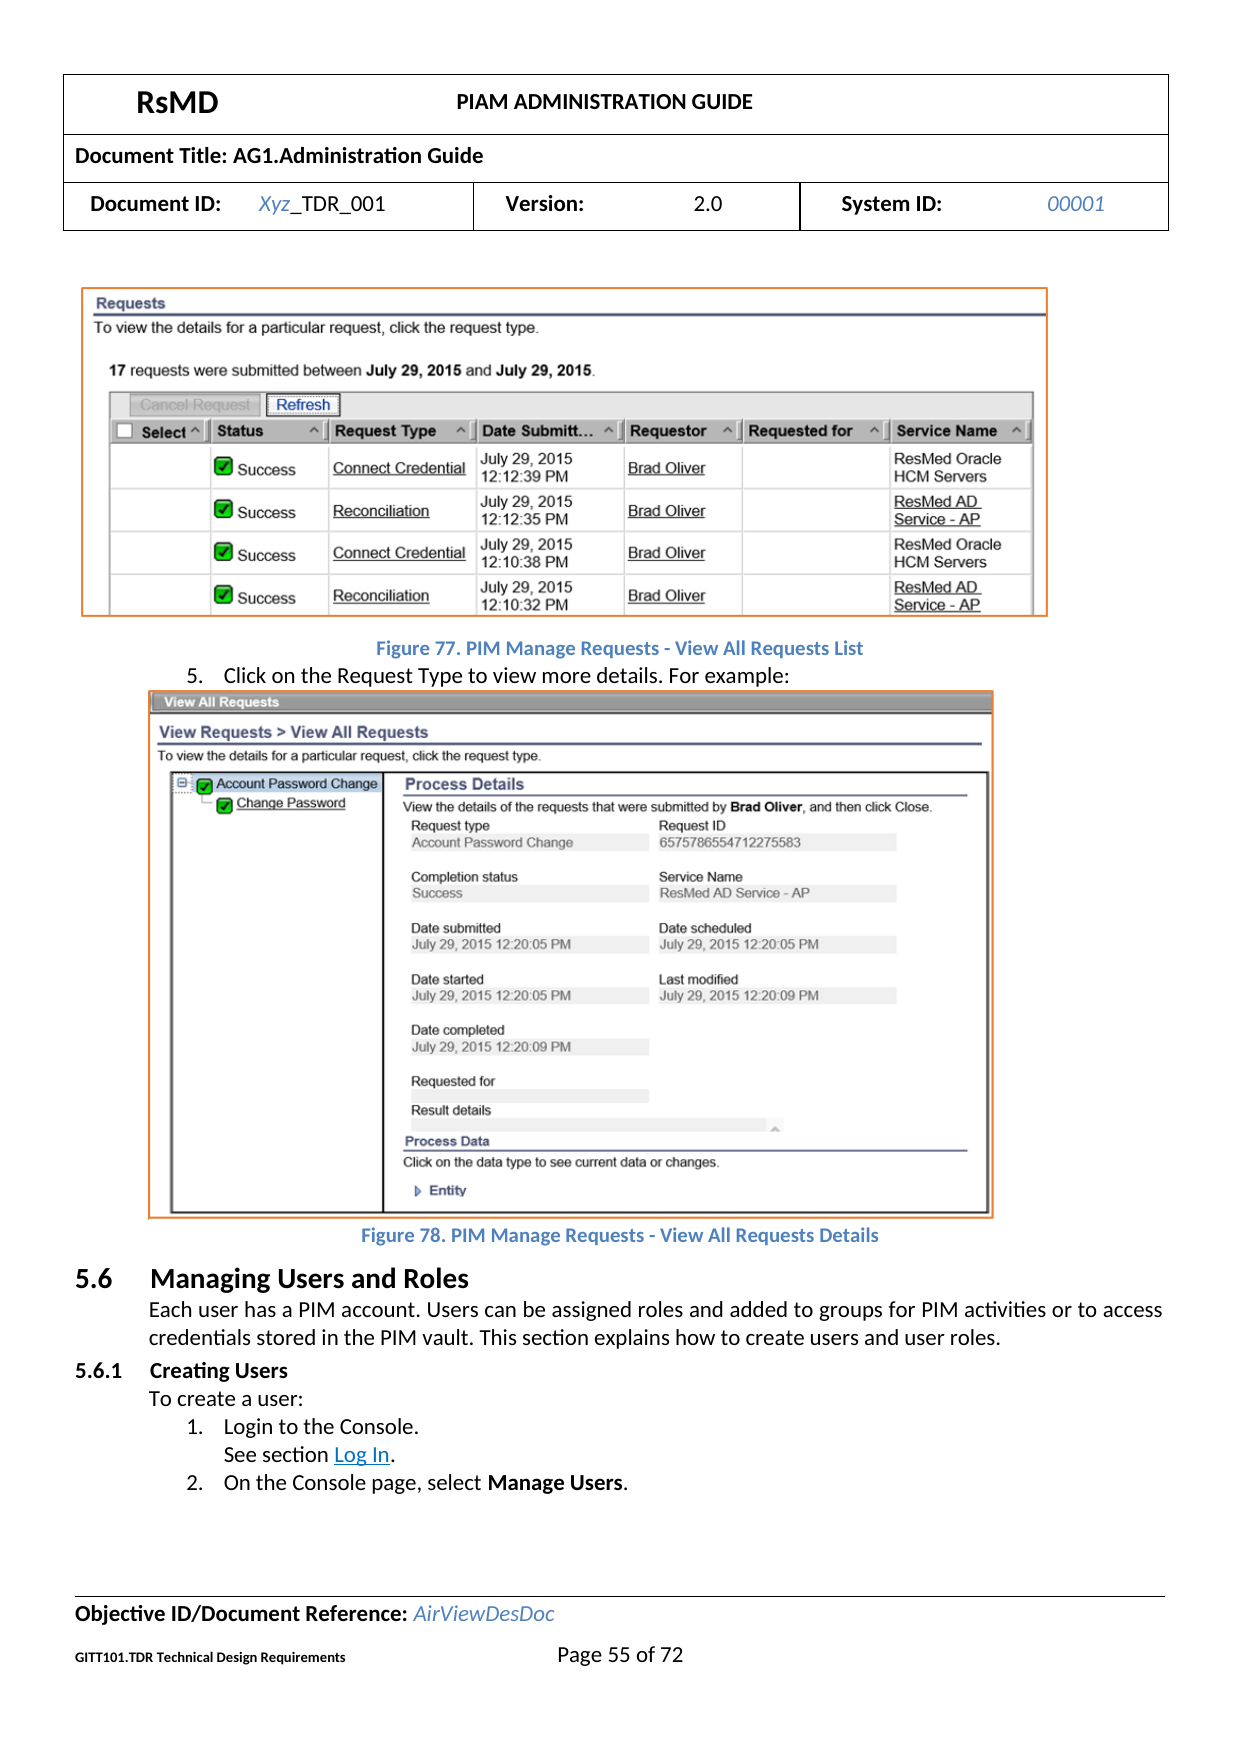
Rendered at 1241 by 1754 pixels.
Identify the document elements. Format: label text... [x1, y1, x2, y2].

picture [75, 283, 1054, 623]
text To create a user: [148, 1384, 1165, 1412]
text Figure 77. PIM Manage Requests - View All Requests List [75, 636, 1165, 661]
text Figure 78. PIM Manage Requests - View All Requests Details [75, 1222, 1165, 1247]
list Login to the Console. [186, 1412, 1165, 1440]
subtitle Creating Users [75, 1356, 1165, 1384]
picture [148, 688, 999, 1222]
list On the Console page, select Manage Users. [186, 1468, 1165, 1496]
subtitle Managing Users and Roles [75, 1260, 1165, 1296]
text Each user has a PIM account. Users can be assigned roles and added to groups for PIM activities or to access credentials stored in the PIM vault. This section explains how to create users and user roles. [148, 1296, 1165, 1352]
list Click on the Request Type to view more details. For example: [186, 661, 1165, 689]
